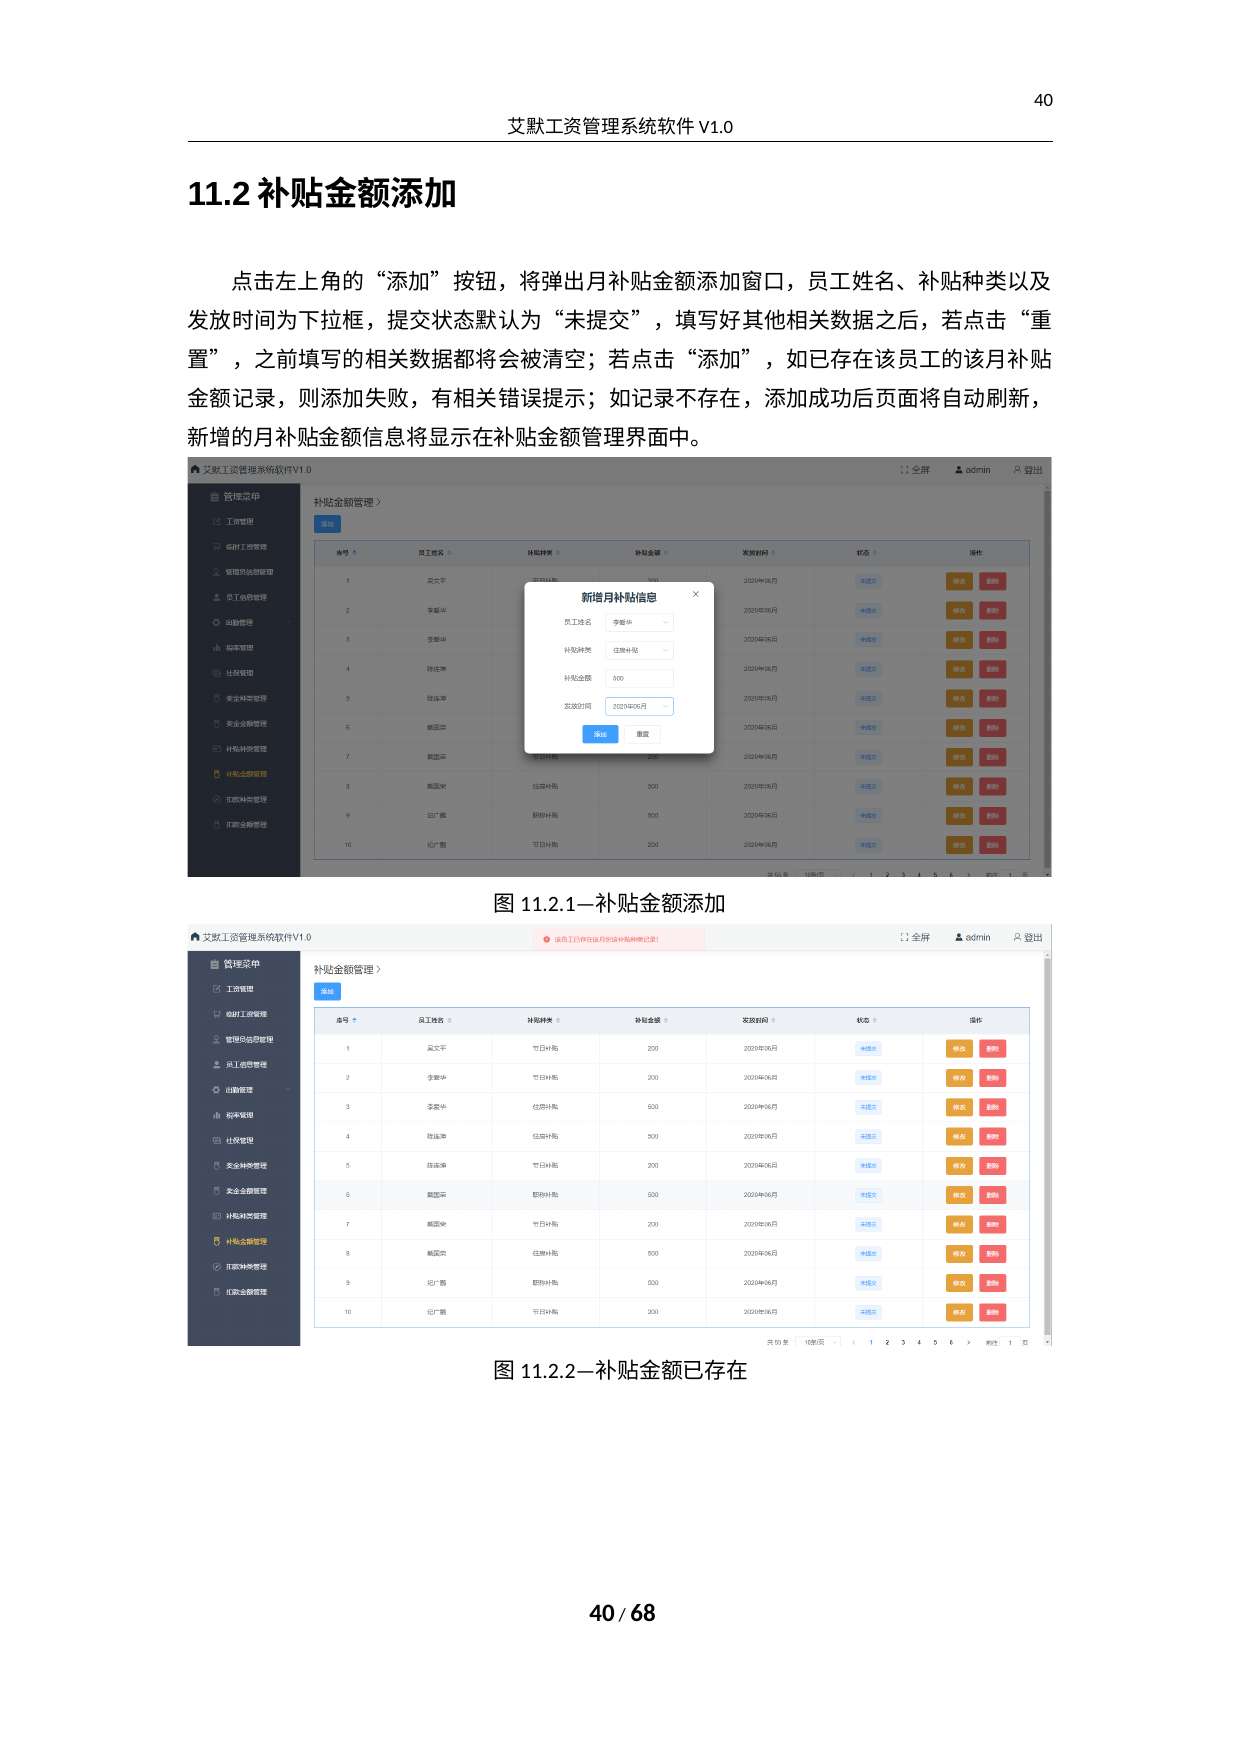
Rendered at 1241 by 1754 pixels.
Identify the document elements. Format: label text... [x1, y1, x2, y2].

picture [187, 457, 1052, 877]
text 图11.2.2—补贴金额已存在 [187, 1352, 1053, 1385]
text 图11.2.1—补贴金额添加 [187, 886, 1053, 918]
text 点击左上角的“添加”按钮，将弹出月补贴金额添加窗口，员工姓名、补贴种类以及发放时间为下拉框，提交状态默认为“未提交”，填写好其他相关数据之后，若点击“重置”，之前填写的相关数据都将会被清空；若点击“添加”，如已存在该员工的该月补贴金额记录，则添加失败，有相关错误提示；如记录不存在，添加成功后页面将自动刷新，新增的月补贴金额信息将显示在补贴金额管理界面中。 [187, 263, 1053, 452]
picture [187, 924, 1052, 1346]
subtitle 11.2补贴金额添加 [187, 158, 1053, 223]
